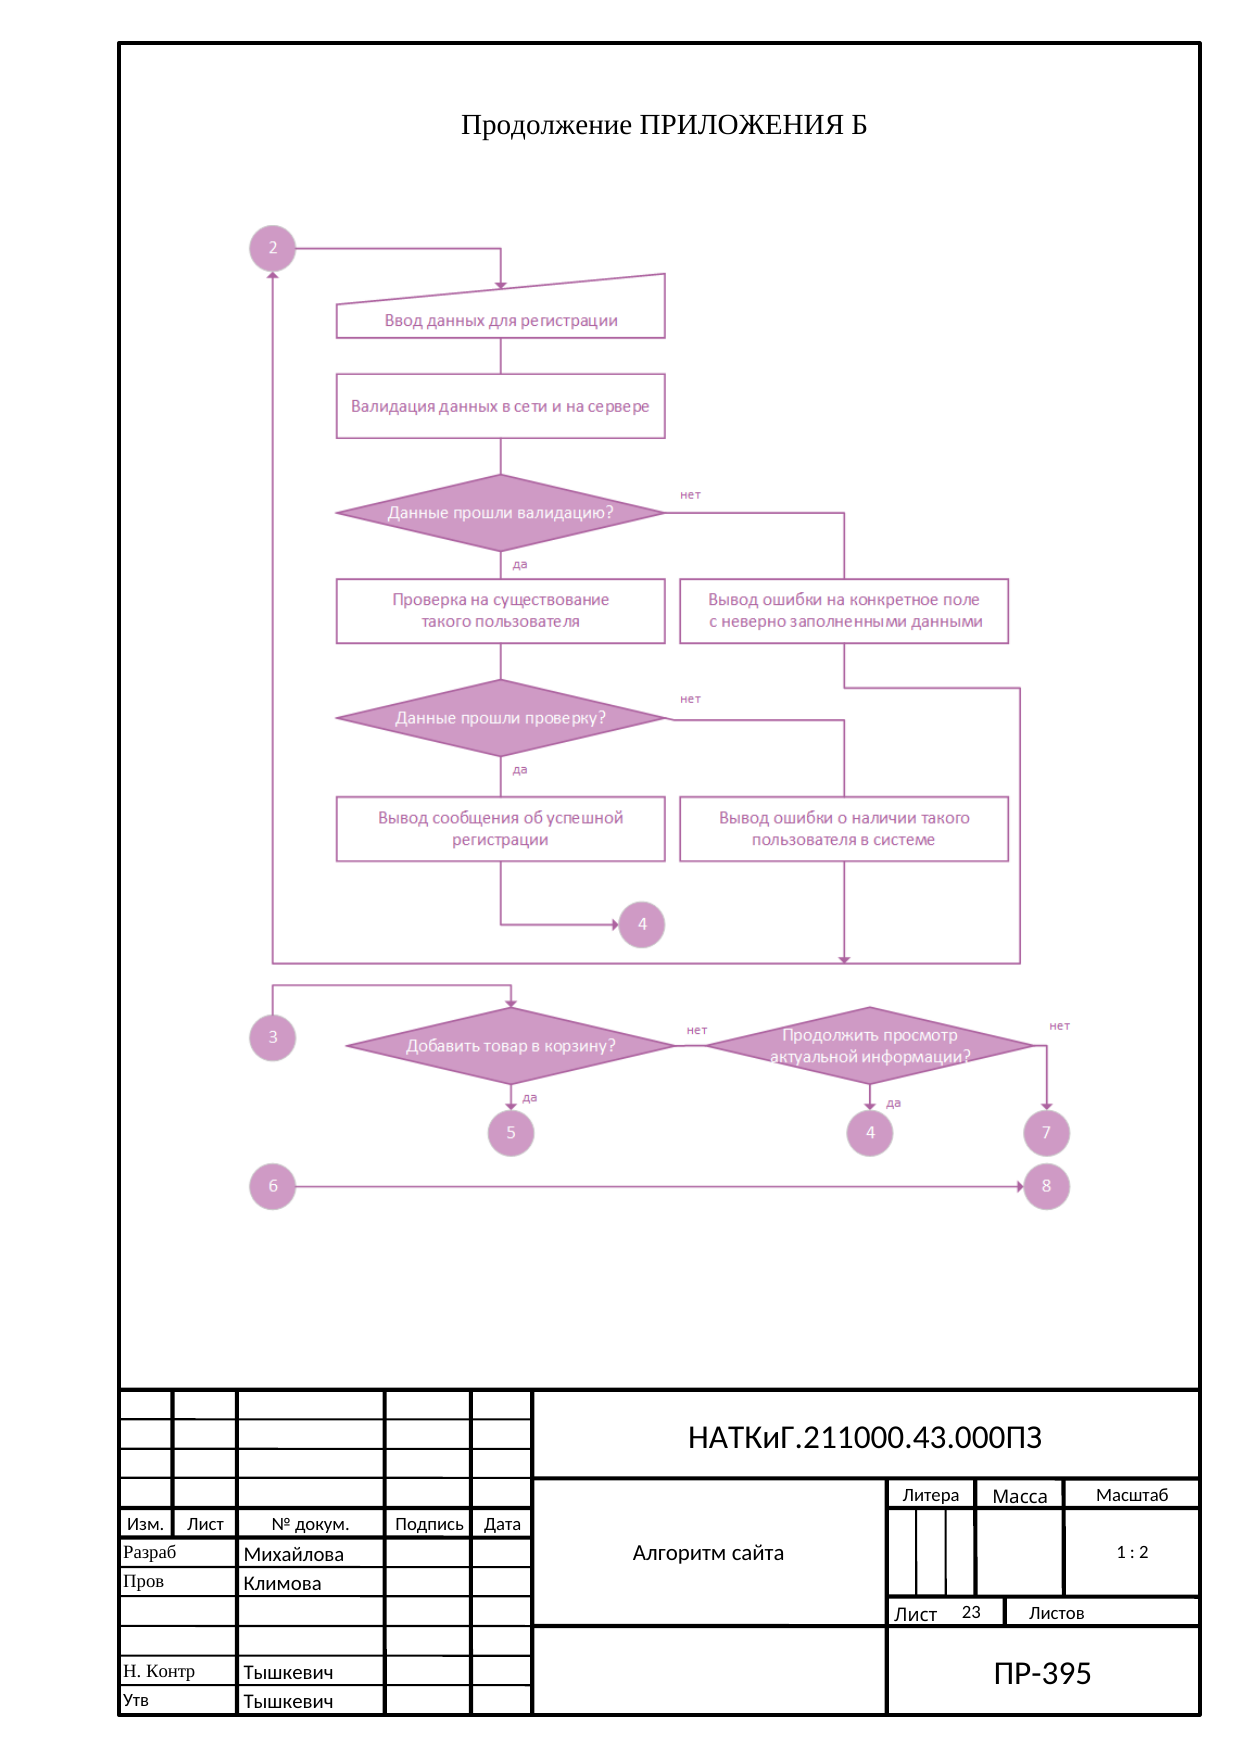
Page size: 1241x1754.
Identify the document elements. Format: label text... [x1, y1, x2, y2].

list Продолжение ПРИЛОЖЕНИЯ Б [177, 107, 1152, 141]
picture [205, 225, 1134, 1246]
